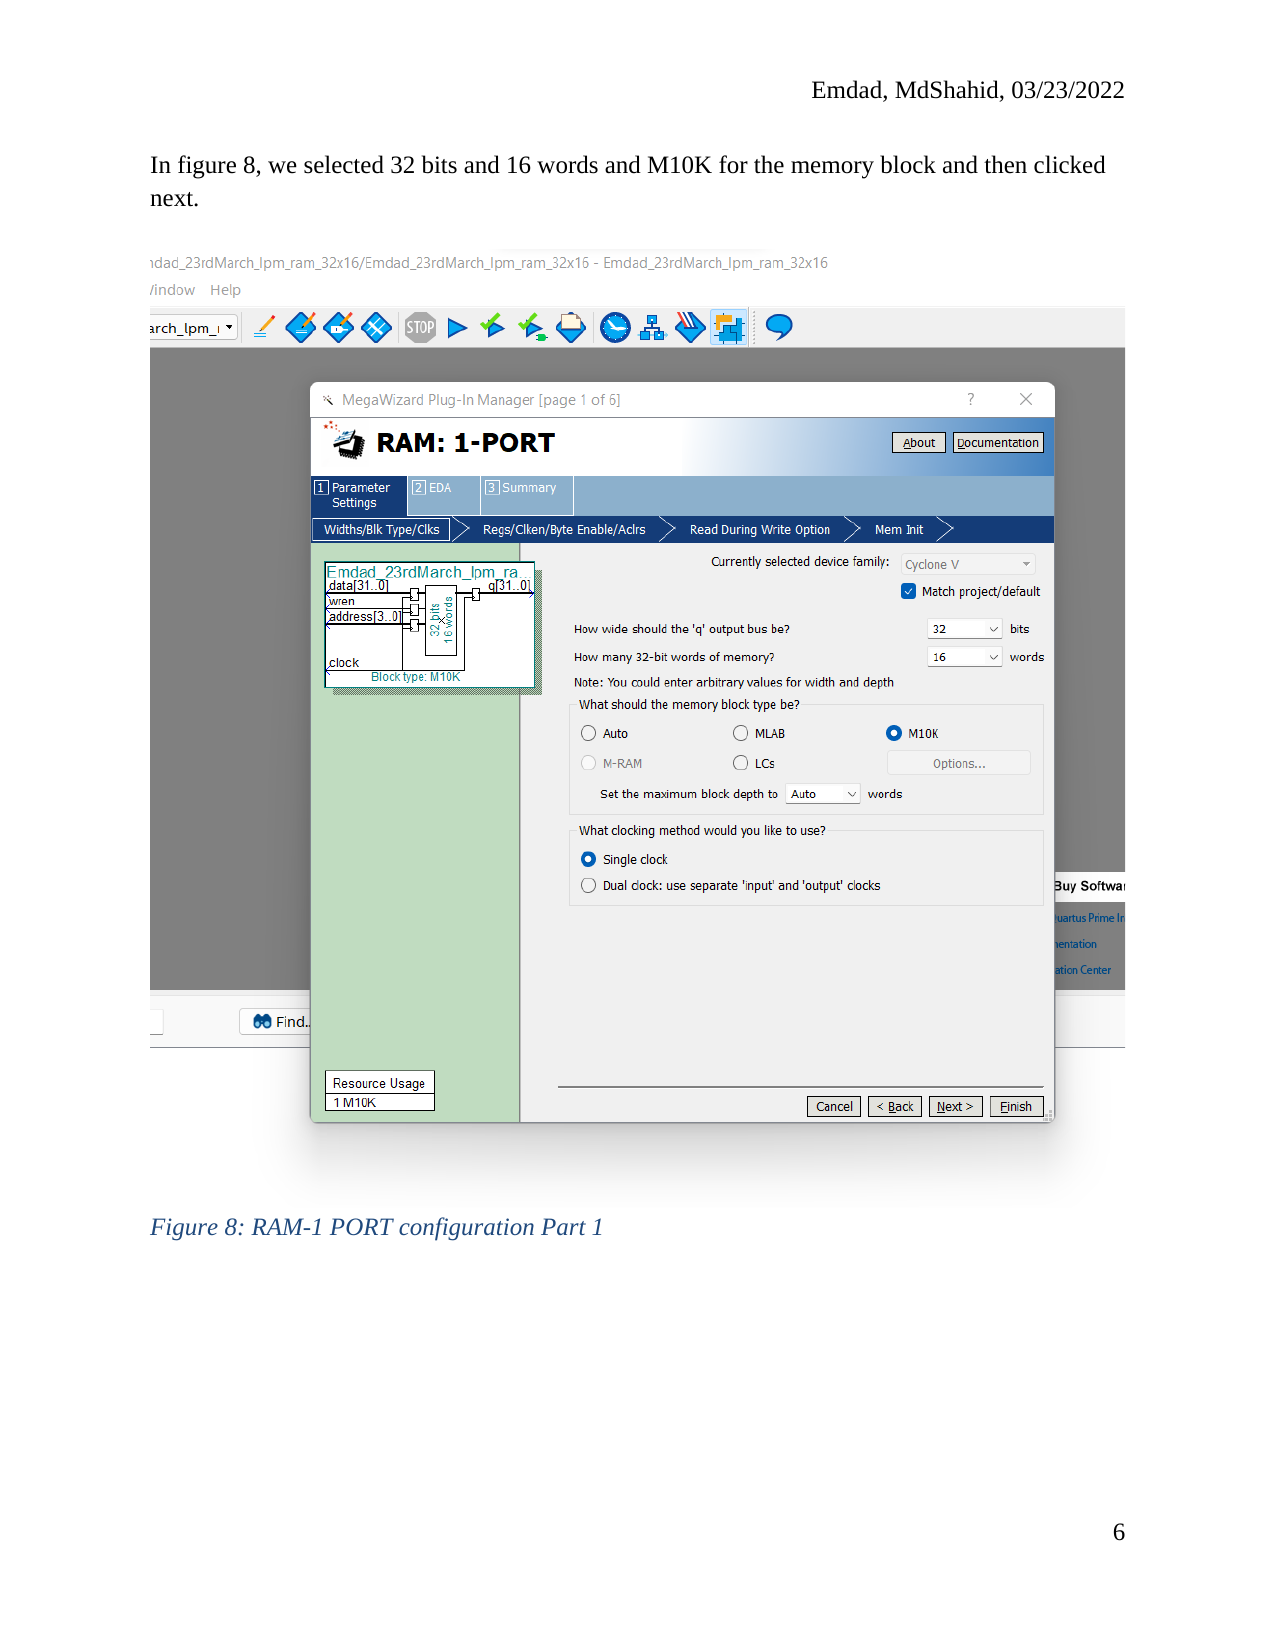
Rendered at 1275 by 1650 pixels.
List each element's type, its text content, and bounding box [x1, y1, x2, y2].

picture [150, 249, 1125, 1208]
text In figure 8, we selected 32 bits and 16 words and M10K for the memory block and then clicked next. [150, 150, 1125, 212]
text Figure 8: RAM-1 PORT configuration Part 1 [150, 1212, 1125, 1240]
